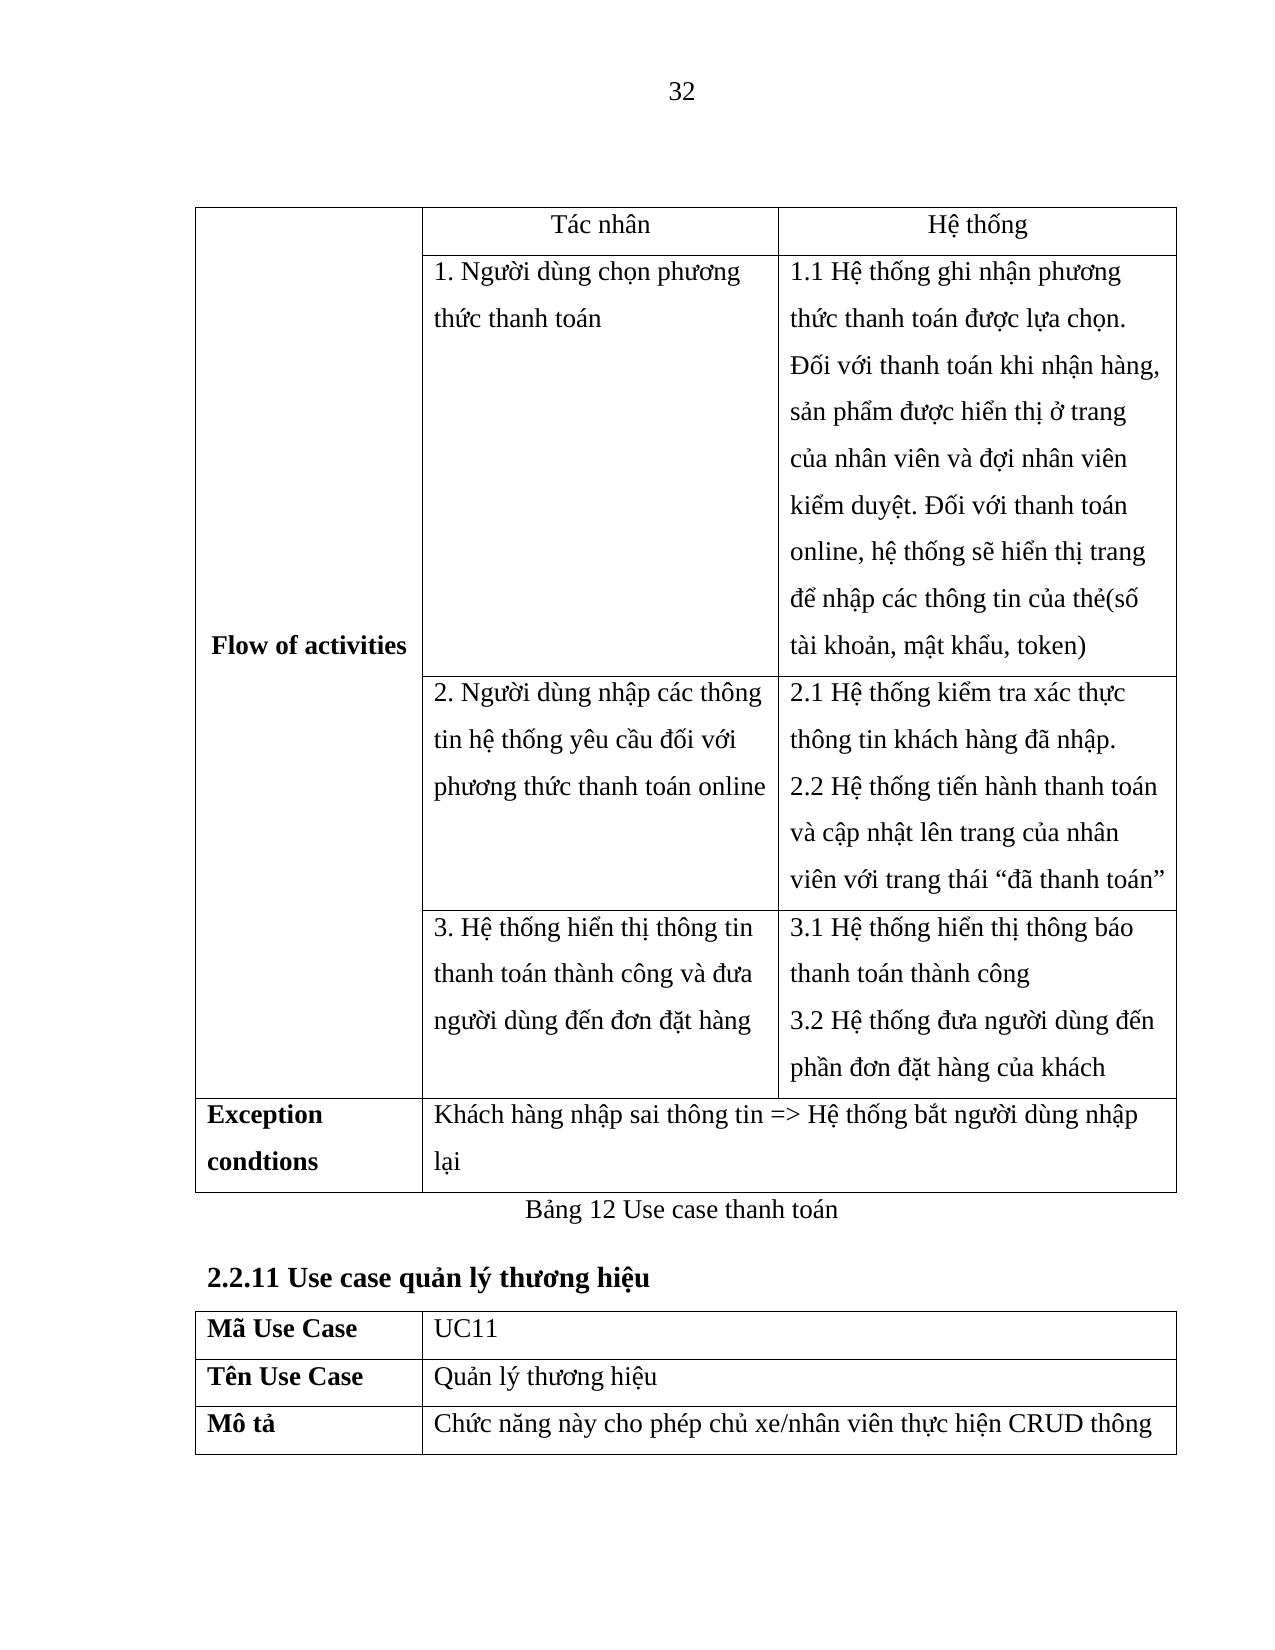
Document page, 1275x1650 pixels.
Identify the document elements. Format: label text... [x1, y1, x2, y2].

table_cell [423, 1407, 1176, 1454]
table_cell Tác nhân [423, 208, 778, 254]
table_cell 3. Hệ thống hiển thị thông tin thanh toán thành công và đưa người dùng đến đơn đặt hàng [423, 911, 778, 1098]
table_cell Flow of activities [196, 208, 422, 1098]
table_cell Khách hàng nhập sai thông tin => Hệ thống bắt người dùng nhập lại [423, 1099, 1176, 1192]
table_cell Exception condtions [196, 1099, 422, 1192]
table_cell Hệ thống [779, 208, 1176, 254]
table_cell 3.1 Hệ thống hiển thị thông báo thanh toán thành công 3.2 Hệ thống đưa người dùng đến phần đơn đặt hàng của khách [779, 911, 1176, 1098]
table_cell 1. Người dùng chọn phương thức thanh toán [423, 256, 778, 676]
table_cell 2. Người dùng nhập các thông tin hệ thống yêu cầu đối với phương thức thanh toán online [423, 677, 778, 910]
text 2.2.11 Use case quản lý thương hiệu [207, 1261, 1157, 1294]
table_header UC11 [423, 1312, 1176, 1358]
table_cell 2.1 Hệ thống kiểm tra xác thực thông tin khách hàng đã nhập. 2.2 Hệ thống tiến hành thanh toán và cập nhật lên trang của nhân viên với trang thái “đã thanh toán” [779, 677, 1176, 910]
table_cell Quản lý thương hiệu [423, 1360, 1176, 1406]
table_header Mã Use Case [196, 1312, 422, 1358]
table_cell 1.1 Hệ thống ghi nhận phương thức thanh toán được lựa chọn. Đối với thanh toán khi nhận hàng, sản phẩm được hiển thị ở trang của nhân viên và đợi nhân viên kiểm duyệt. Đối với thanh toán online, hệ thống sẽ hiển thị trang để nhập các thông tin của thẻ(số tài khoản, mật khẩu, token) [779, 256, 1176, 676]
table_cell Mô tả [196, 1407, 422, 1454]
table_cell Tên Use Case [196, 1360, 422, 1406]
